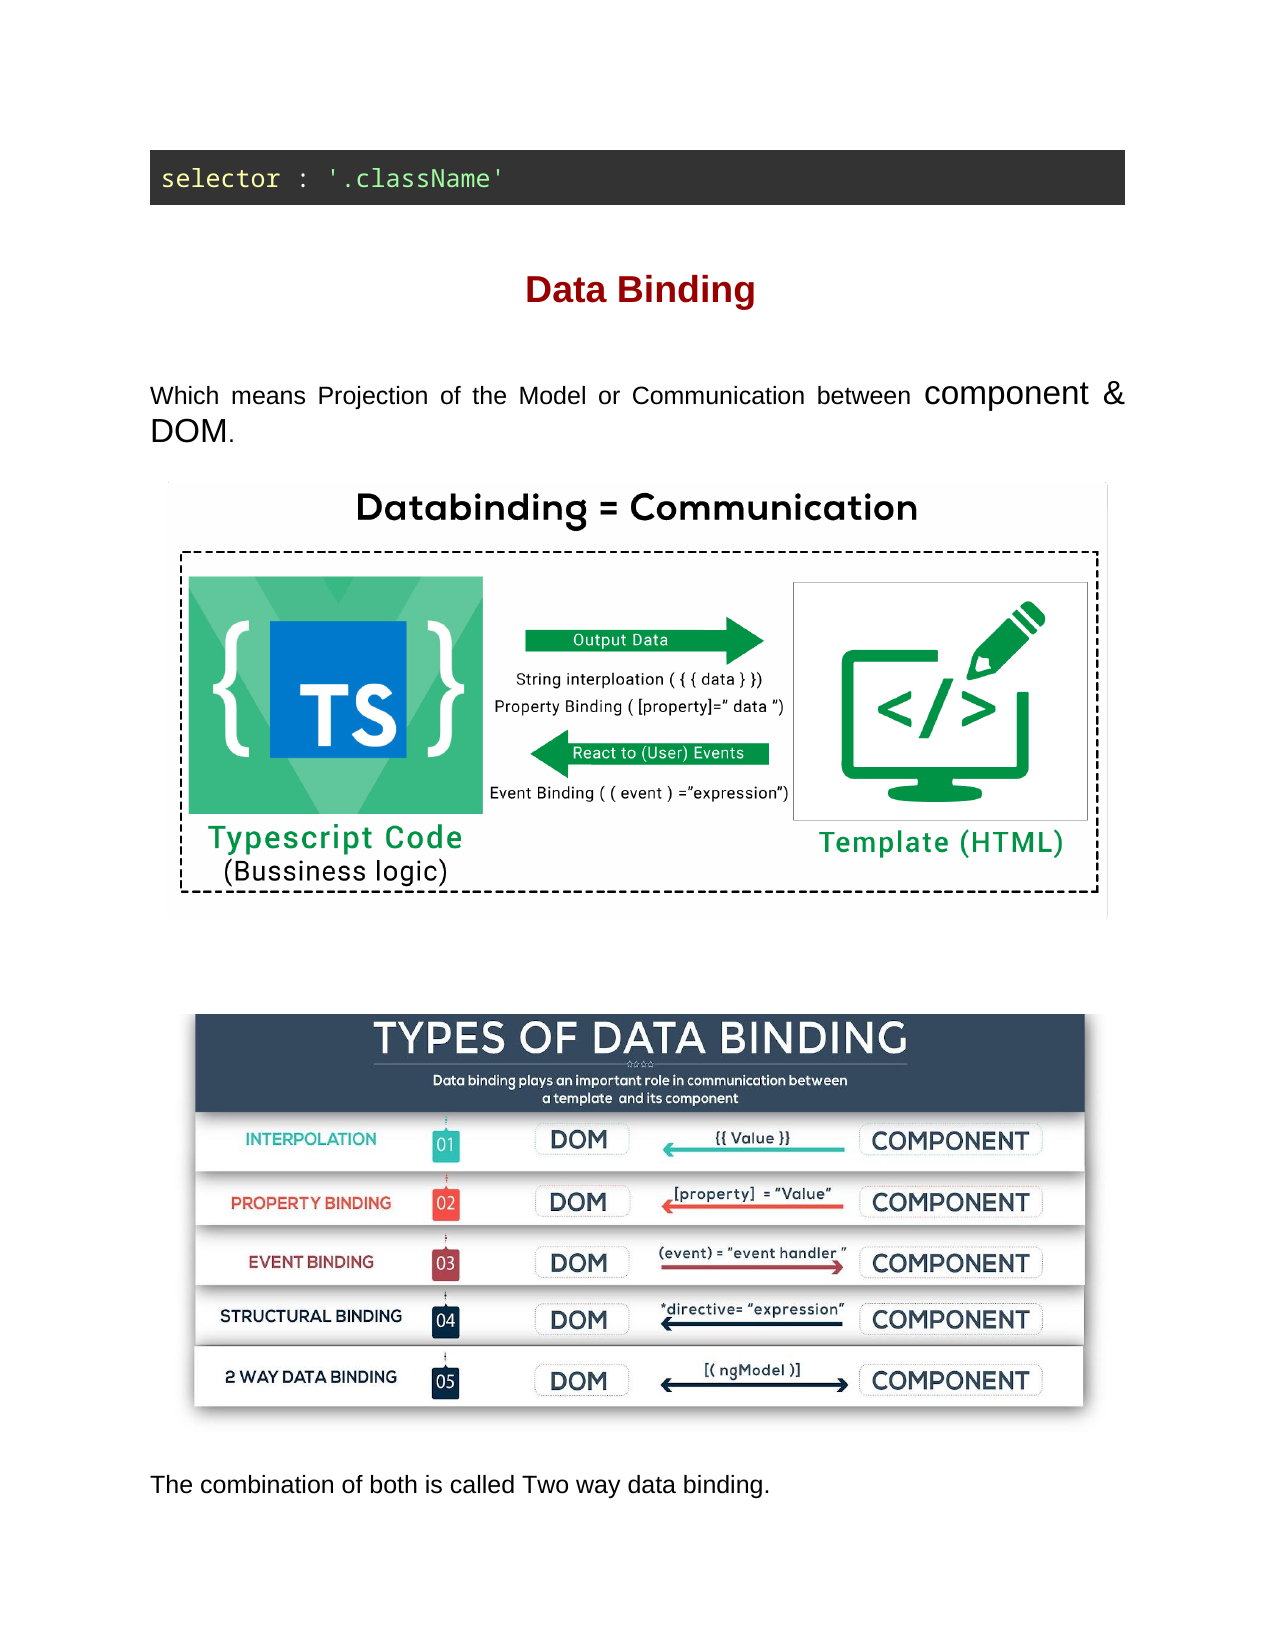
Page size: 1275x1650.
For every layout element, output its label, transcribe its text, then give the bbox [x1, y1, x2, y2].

subtitle Which means Projection of the Model or Communication between component & DOM. [150, 373, 1125, 450]
picture [150, 1014, 1125, 1434]
table_header selector : '.className' [150, 150, 1125, 205]
text The combination of both is called Two way data binding. [150, 1470, 1125, 1499]
picture [167, 481, 1108, 919]
subtitle Data Binding [450, 267, 1125, 311]
